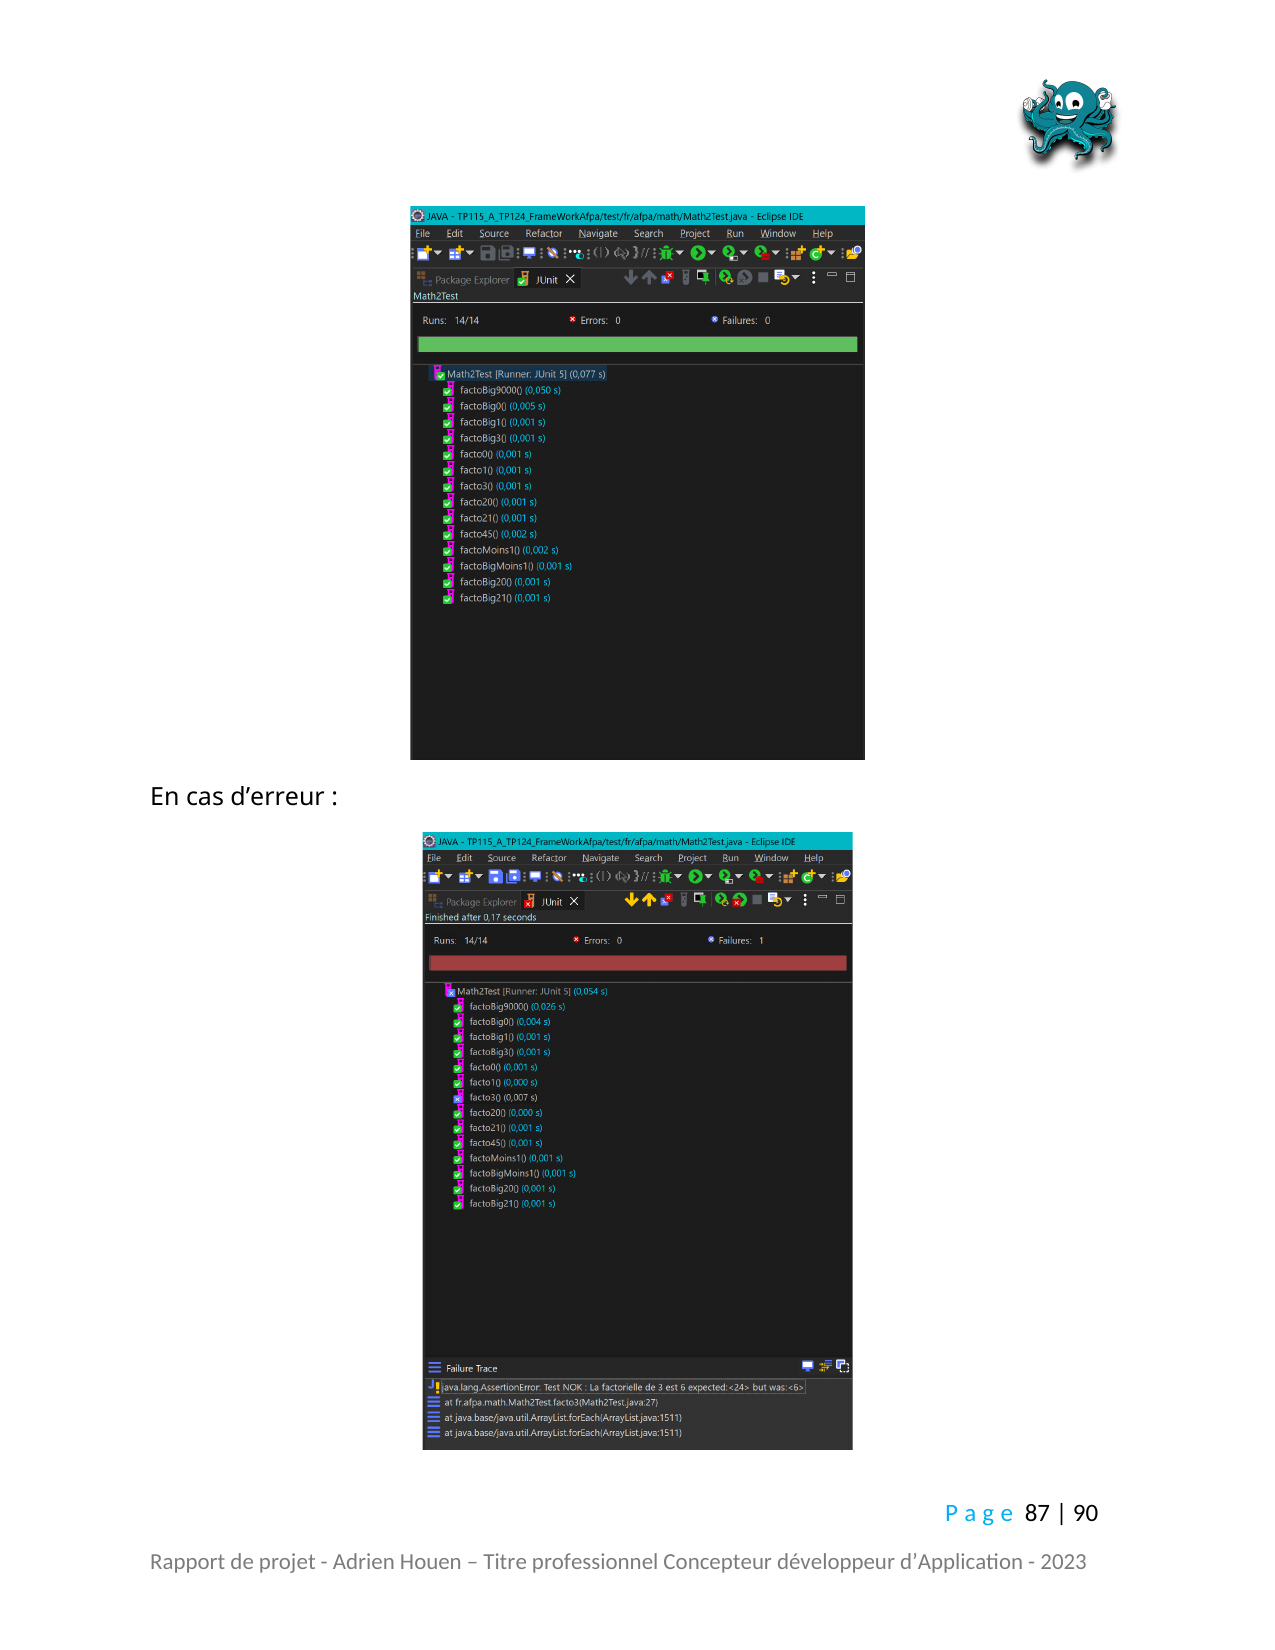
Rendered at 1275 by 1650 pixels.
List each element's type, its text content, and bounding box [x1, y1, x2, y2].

picture [1021, 74, 1118, 161]
picture [410, 206, 865, 760]
text En cas d’erreur : [150, 779, 1125, 813]
picture [422, 832, 853, 1450]
